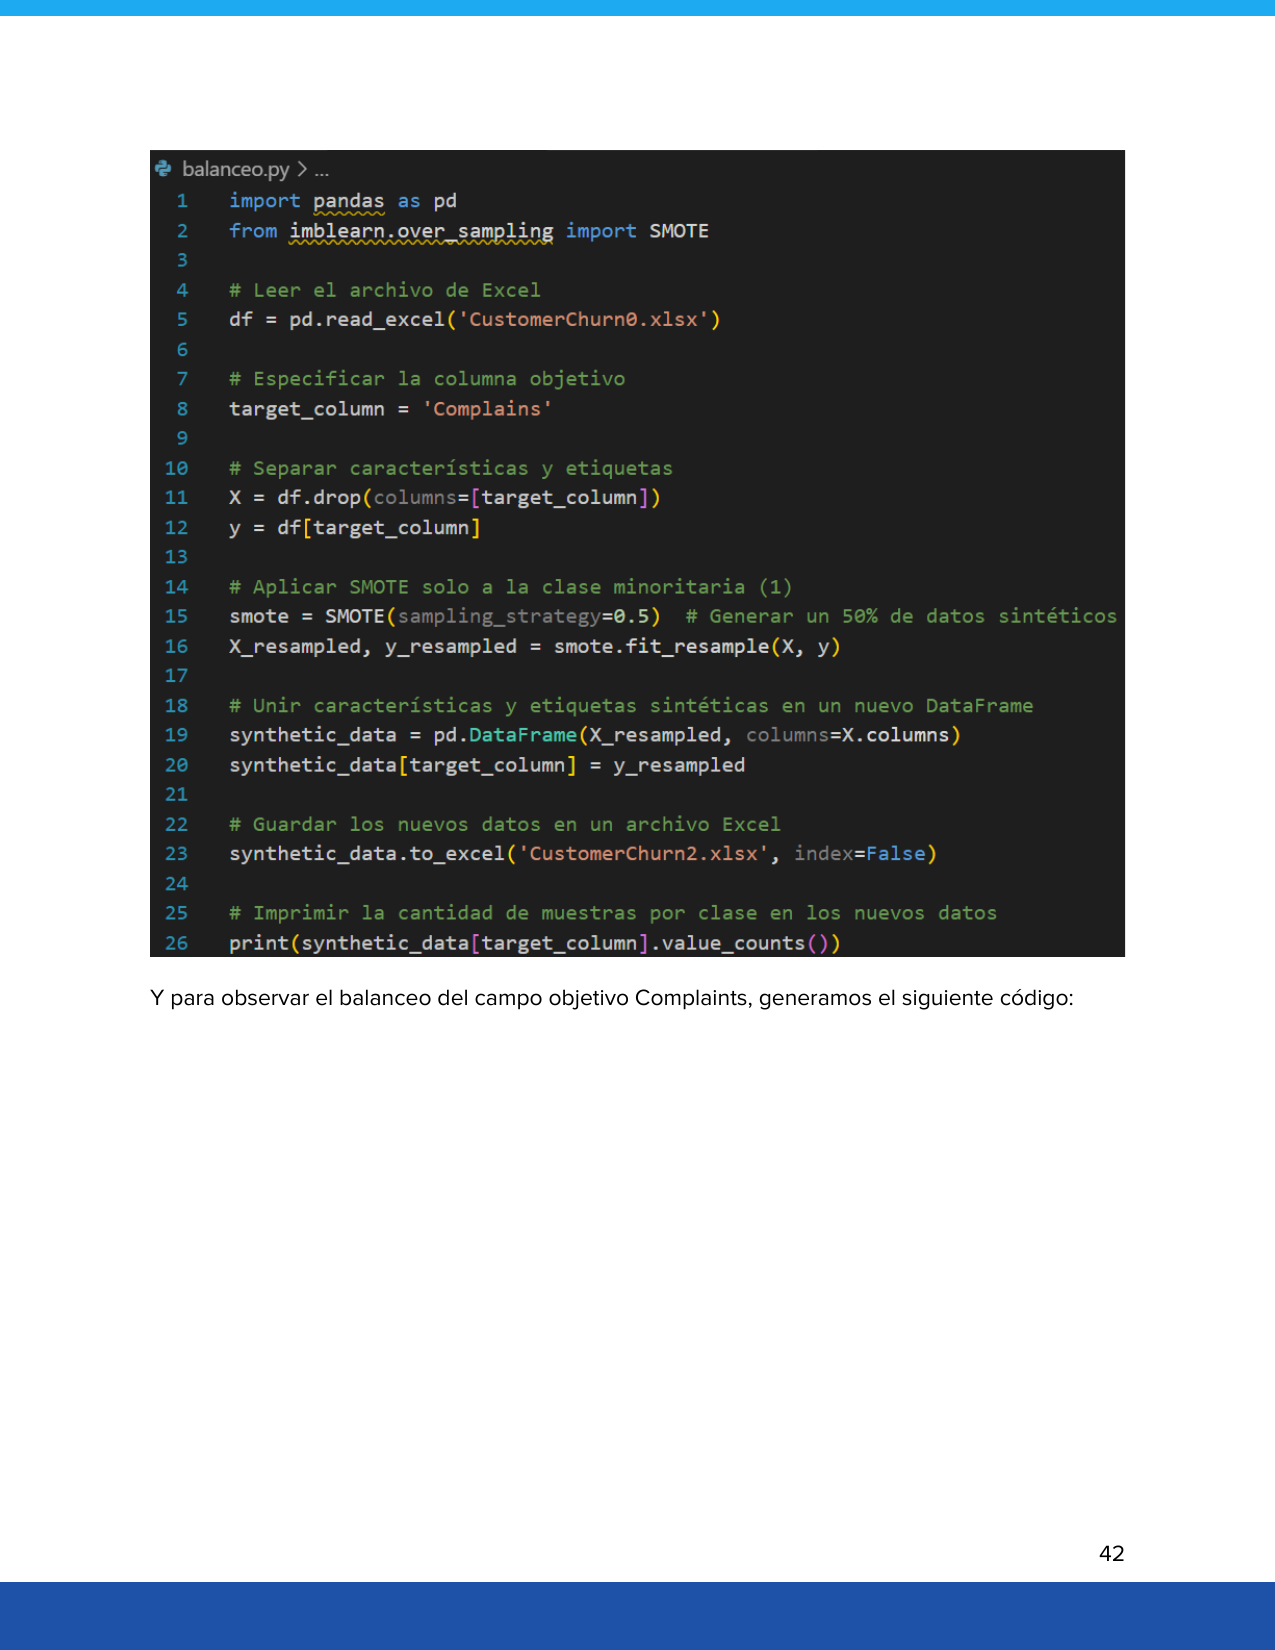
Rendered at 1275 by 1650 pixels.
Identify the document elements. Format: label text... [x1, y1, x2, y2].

picture [0, 0, 1275, 16]
picture [0, 1582, 1275, 1650]
picture [150, 150, 1125, 957]
text Y para observar el balanceo del campo objetivo Complaints, generamos el siguiente código: [150, 985, 1125, 1013]
